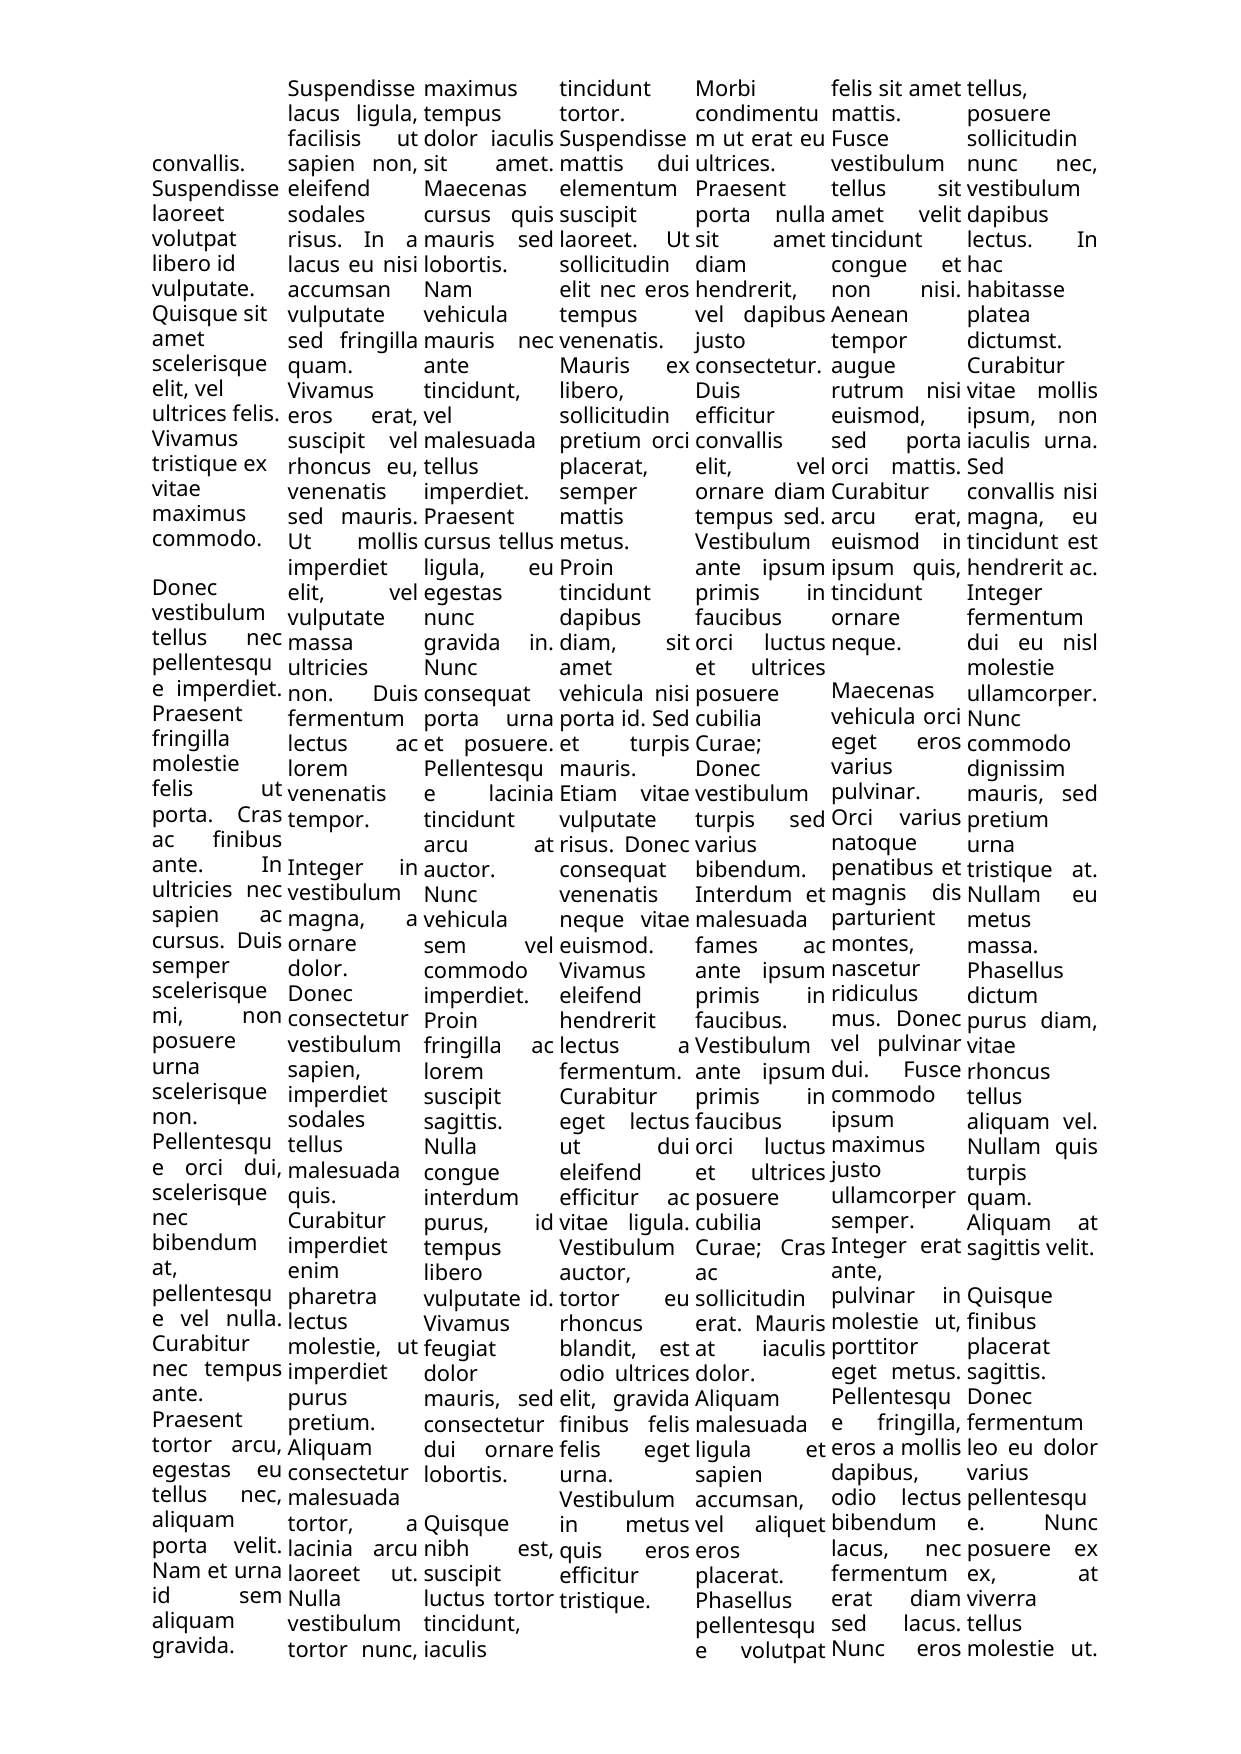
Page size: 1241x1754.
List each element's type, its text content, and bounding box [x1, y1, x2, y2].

text Donec vestibulum tellus nec pellentesque imperdiet. Praesent fringilla molestie felis ut porta. Cras ac finibus ante. In ultricies nec sapien ac cursus. Duis semper scelerisque mi, non posuere urna scelerisque non. Pellentesque orci dui, scelerisque nec bibendum at, pellentesque vel nulla. Curabitur nec tempus ante. Praesent tortor arcu, egestas eu tellus nec, aliquam porta velit. Nam et urna id sem aliquam gravida. Suspendisse lacus ligula, facilisis ut sapien non, eleifend sodales risus. In a lacus eu nisi accumsan vulputate sed fringilla quam. Vivamus eros erat, suscipit vel rhoncus eu, venenatis sed mauris. Ut mollis imperdiet elit, vel vulputate massa ultricies non. Duis fermentum lectus ac lorem venenatis tempor. [152, 575, 282, 1659]
text convallis. Suspendisse laoreet volutpat libero id vulputate. Quisque sit amet scelerisque elit, vel ultrices felis. Vivamus tristique ex vitae maximus commodo. [152, 152, 284, 552]
text Donec vestibulum tellus nec pellentesque imperdiet. Praesent fringilla molestie felis ut porta. Cras ac finibus ante. In ultricies nec sapien ac cursus. Duis semper scelerisque mi, non posuere urna scelerisque non. Pellentesque orci dui, scelerisque nec bibendum at, pellentesque vel nulla. Curabitur nec tempus ante. Praesent tortor arcu, egestas eu tellus nec, aliquam porta velit. Nam et urna id sem aliquam gravida. Suspendisse lacus ligula, facilisis ut sapien non, eleifend sodales risus. In a lacus eu nisi accumsan vulputate sed fringilla quam. Vivamus eros erat, suscipit vel rhoncus eu, venenatis sed mauris. Ut mollis imperdiet elit, vel vulputate massa ultricies non. Duis fermentum lectus ac lorem venenatis tempor. [287, 76, 418, 832]
text Maecenas vehicula orci eget eros varius pulvinar. Orci varius natoque penatibus et magnis dis parturient montes, nascetur ridiculus mus. Donec vel pulvinar dui. Fusce commodo ipsum maximus justo ullamcorper semper. Integer erat ante, pulvinar in molestie ut, porttitor eget metus. Pellentesque fringilla, eros a mollis dapibus, odio lectus bibendum lacus, nec fermentum erat diam sed lacus. Nunc eros tellus, posuere sollicitudin nunc nec, vestibulum dapibus lectus. In hac habitasse platea dictumst. Curabitur vitae mollis ipsum, non iaculis urna. Sed convallis nisi magna, eu tincidunt est hendrerit ac. Integer fermentum dui eu nisl molestie ullamcorper. Nunc commodo dignissim mauris, sed pretium urna tristique at. Nullam eu metus massa. Phasellus dictum purus diam, vitae rhoncus tellus aliquam vel. Nullam quis turpis quam. Aliquam at sagittis velit. [831, 679, 961, 1662]
text Quisque nibh est, suscipit luctus tortor tincidunt, iaculis tincidunt tortor. Suspendisse mattis dui elementum suscipit laoreet. Ut sollicitudin elit nec eros tempus venenatis. Mauris ex libero, sollicitudin pretium orci placerat, semper mattis metus. Proin tincidunt dapibus diam, sit amet vehicula nisi porta id. Sed et turpis mauris. Etiam vitae vulputate risus. Donec consequat venenatis neque vitae euismod. Vivamus eleifend hendrerit lectus a fermentum. Curabitur eget lectus ut dui eleifend efficitur ac vitae ligula. Vestibulum auctor, tortor eu rhoncus blandit, est odio ultrices elit, gravida finibus felis felis eget urna. Vestibulum in metus quis eros efficitur tristique. [559, 76, 690, 1613]
text Integer in vestibulum magna, a ornare dolor. Donec consectetur vestibulum sapien, imperdiet sodales tellus malesuada quis. Curabitur imperdiet enim pharetra lectus molestie, ut imperdiet purus pretium. Aliquam consectetur malesuada tortor, a lacinia arcu laoreet ut. Nulla vestibulum tortor nunc, maximus tempus dolor iaculis sit amet. Maecenas cursus quis mauris sed lobortis. Nam vehicula mauris nec ante tincidunt, vel malesuada tellus imperdiet. Praesent cursus tellus ligula, eu egestas nunc gravida in. Nunc consequat porta urna et posuere. Pellentesque lacinia tincidunt arcu at auctor. Nunc vehicula sem vel commodo imperdiet. Proin fringilla ac lorem suscipit sagittis. Nulla congue interdum purus, id tempus libero vulputate id. Vivamus feugiat dolor mauris, sed consectetur dui ornare lobortis. [423, 76, 554, 1487]
text Integer in vestibulum magna, a ornare dolor. Donec consectetur vestibulum sapien, imperdiet sodales tellus malesuada quis. Curabitur imperdiet enim pharetra lectus molestie, ut imperdiet purus pretium. Aliquam consectetur malesuada tortor, a lacinia arcu laoreet ut. Nulla vestibulum tortor nunc, maximus tempus dolor iaculis sit amet. Maecenas cursus quis mauris sed lobortis. Nam vehicula mauris nec ante tincidunt, vel malesuada tellus imperdiet. Praesent cursus tellus ligula, eu egestas nunc gravida in. Nunc consequat porta urna et posuere. Pellentesque lacinia tincidunt arcu at auctor. Nunc vehicula sem vel commodo imperdiet. Proin fringilla ac lorem suscipit sagittis. Nulla congue interdum purus, id tempus libero vulputate id. Vivamus feugiat dolor mauris, sed consectetur dui ornare lobortis. [287, 855, 418, 1662]
text Morbi condimentum ut erat eu ultrices. Praesent porta nulla sit amet diam hendrerit, vel dapibus justo consectetur. Duis efficitur convallis elit, vel ornare diam tempus sed. Vestibulum ante ipsum primis in faucibus orci luctus et ultrices posuere cubilia Curae; Donec vestibulum turpis sed varius bibendum. Interdum et malesuada fames ac ante ipsum primis in faucibus. Vestibulum ante ipsum primis in faucibus orci luctus et ultrices posuere cubilia Curae; Cras ac sollicitudin erat. Mauris at iaculis dolor. Aliquam malesuada ligula et sapien accumsan, vel aliquet eros placerat. Phasellus pellentesque volutpat felis sit amet mattis. Fusce vestibulum tellus sit amet velit tincidunt congue et non nisi. Aenean tempor augue rutrum nisi euismod, sed porta orci mattis. Curabitur arcu erat, euismod in ipsum quis, tincidunt ornare neque. [831, 76, 961, 656]
text Morbi condimentum ut erat eu ultrices. Praesent porta nulla sit amet diam hendrerit, vel dapibus justo consectetur. Duis efficitur convallis elit, vel ornare diam tempus sed. Vestibulum ante ipsum primis in faucibus orci luctus et ultrices posuere cubilia Curae; Donec vestibulum turpis sed varius bibendum. Interdum et malesuada fames ac ante ipsum primis in faucibus. Vestibulum ante ipsum primis in faucibus orci luctus et ultrices posuere cubilia Curae; Cras ac sollicitudin erat. Mauris at iaculis dolor. Aliquam malesuada ligula et sapien accumsan, vel aliquet eros placerat. Phasellus pellentesque volutpat felis sit amet mattis. Fusce vestibulum tellus sit amet velit tincidunt congue et non nisi. Aenean tempor augue rutrum nisi euismod, sed porta orci mattis. Curabitur arcu erat, euismod in ipsum quis, tincidunt ornare neque. [695, 76, 826, 1664]
text Maecenas vehicula orci eget eros varius pulvinar. Orci varius natoque penatibus et magnis dis parturient montes, nascetur ridiculus mus. Donec vel pulvinar dui. Fusce commodo ipsum maximus justo ullamcorper semper. Integer erat ante, pulvinar in molestie ut, porttitor eget metus. Pellentesque fringilla, eros a mollis dapibus, odio lectus bibendum lacus, nec fermentum erat diam sed lacus. Nunc eros tellus, posuere sollicitudin nunc nec, vestibulum dapibus lectus. In hac habitasse platea dictumst. Curabitur vitae mollis ipsum, non iaculis urna. Sed convallis nisi magna, eu tincidunt est hendrerit ac. Integer fermentum dui eu nisl molestie ullamcorper. Nunc commodo dignissim mauris, sed pretium urna tristique at. Nullam eu metus massa. Phasellus dictum purus diam, vitae rhoncus tellus aliquam vel. Nullam quis turpis quam. Aliquam at sagittis velit. [967, 76, 1098, 1261]
